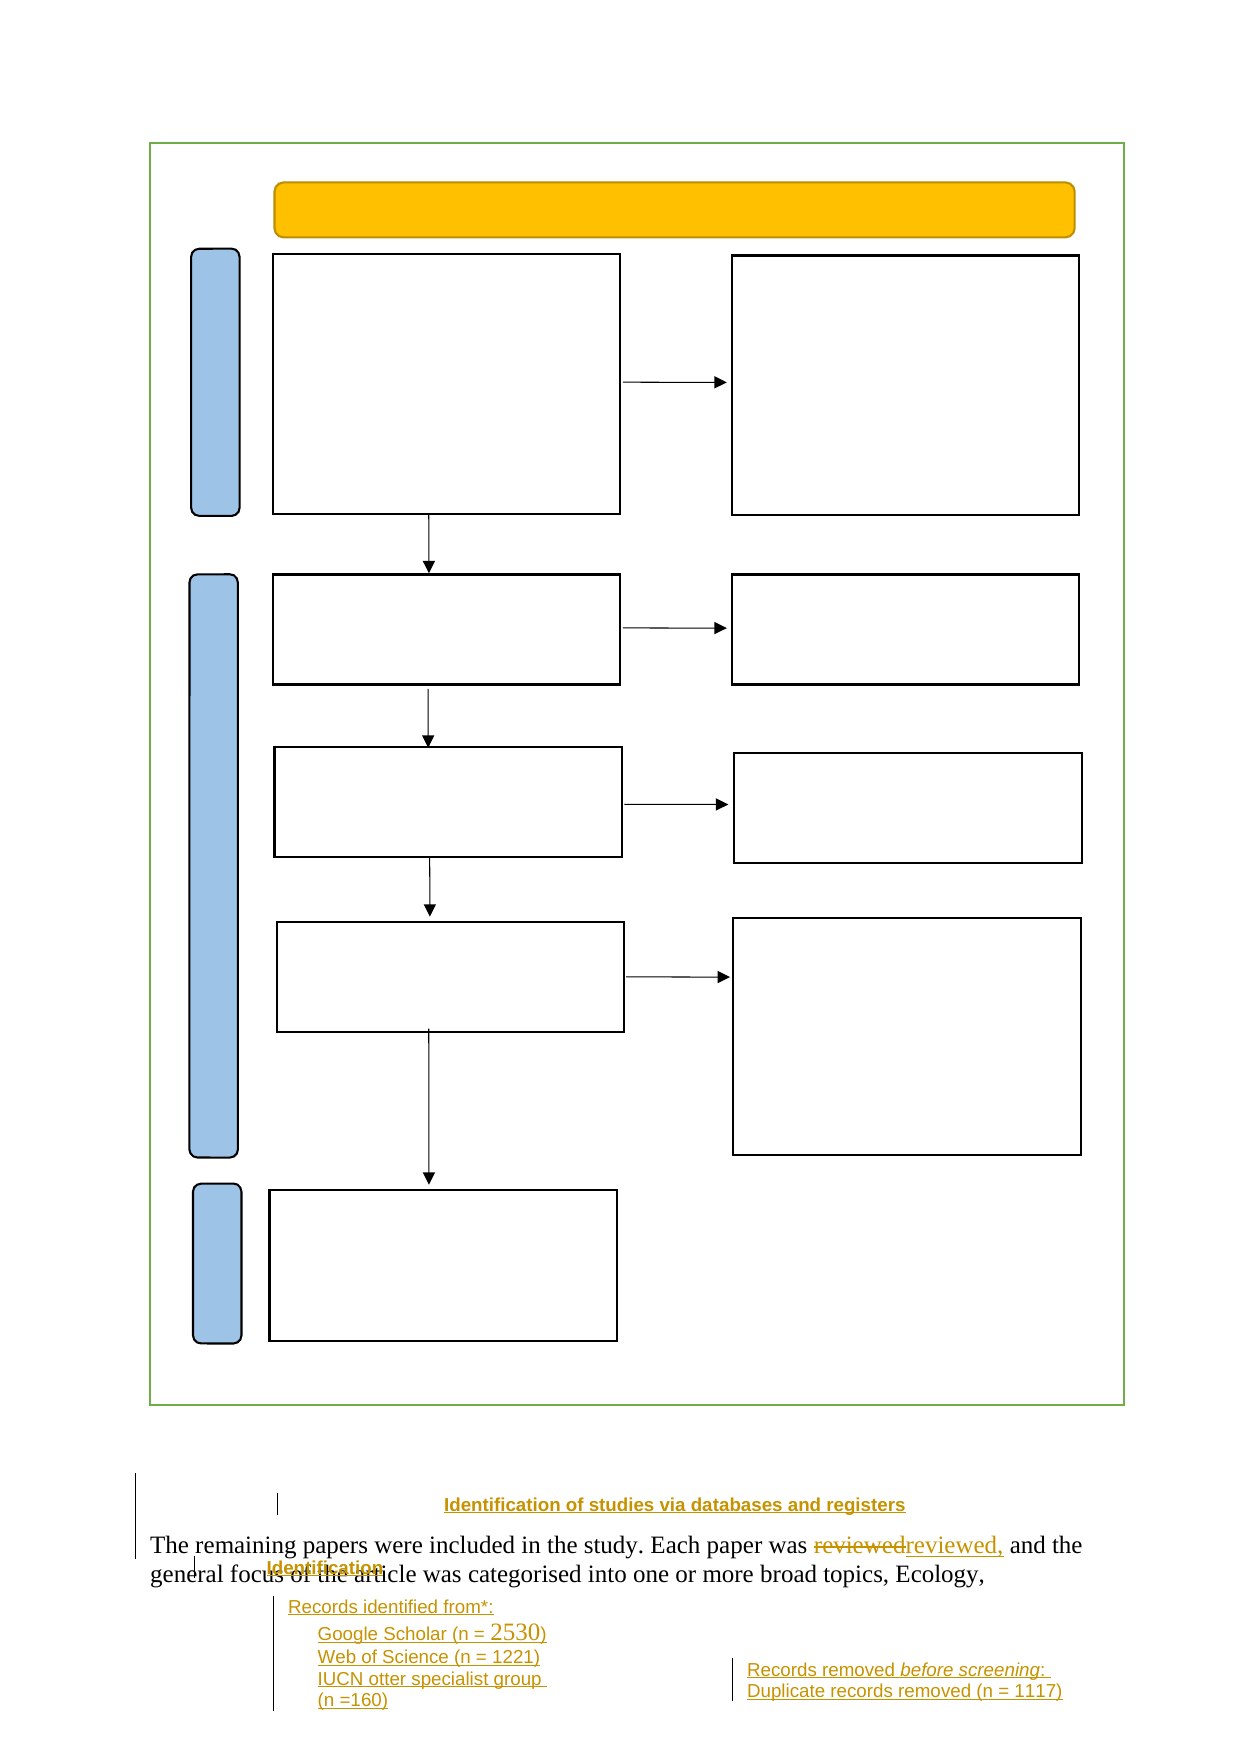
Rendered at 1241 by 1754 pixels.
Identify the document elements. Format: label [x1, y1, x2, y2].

text [150, 1531, 1090, 1588]
